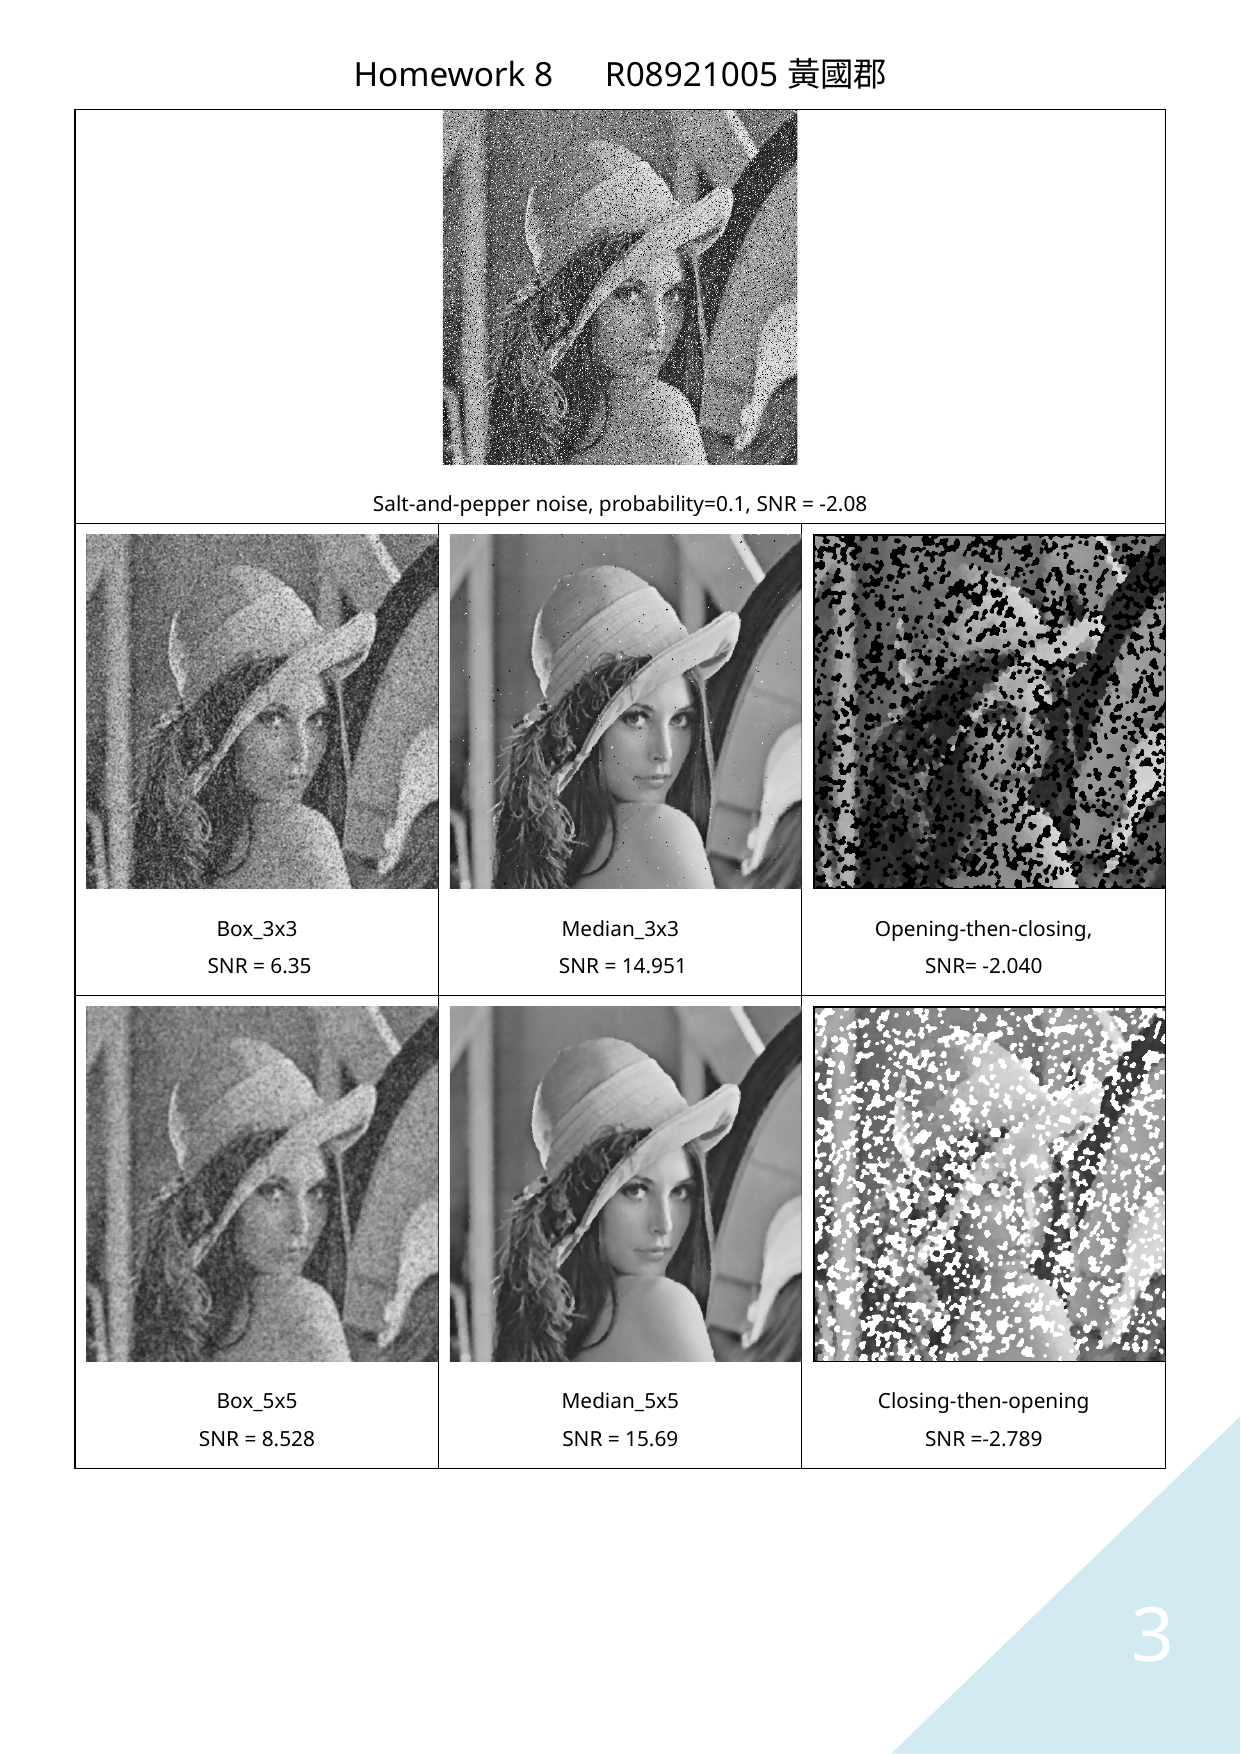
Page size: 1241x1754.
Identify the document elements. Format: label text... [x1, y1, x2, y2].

picture [449, 534, 802, 889]
picture [86, 1006, 439, 1362]
picture [442, 110, 798, 465]
table_cell Opening-then-closing, SNR= -2.040 [802, 524, 1165, 995]
table_cell Median_5x5 SNR = 15.69 [439, 996, 801, 1467]
table_header Salt-and-pepper noise, probability=0.1, SNR = -2.08 [76, 110, 1165, 522]
picture [813, 1006, 1166, 1362]
picture [86, 534, 439, 889]
table_cell Box_5x5 SNR = 8.528 [76, 996, 438, 1467]
table_cell Median_3x3 SNR = 14.951 [439, 524, 801, 995]
picture [449, 1006, 802, 1362]
table_cell Closing-then-opening SNR =-2.789 [802, 996, 1165, 1467]
table_cell Box_3x3 SNR = 6.35 [76, 524, 438, 995]
picture [813, 534, 1166, 889]
